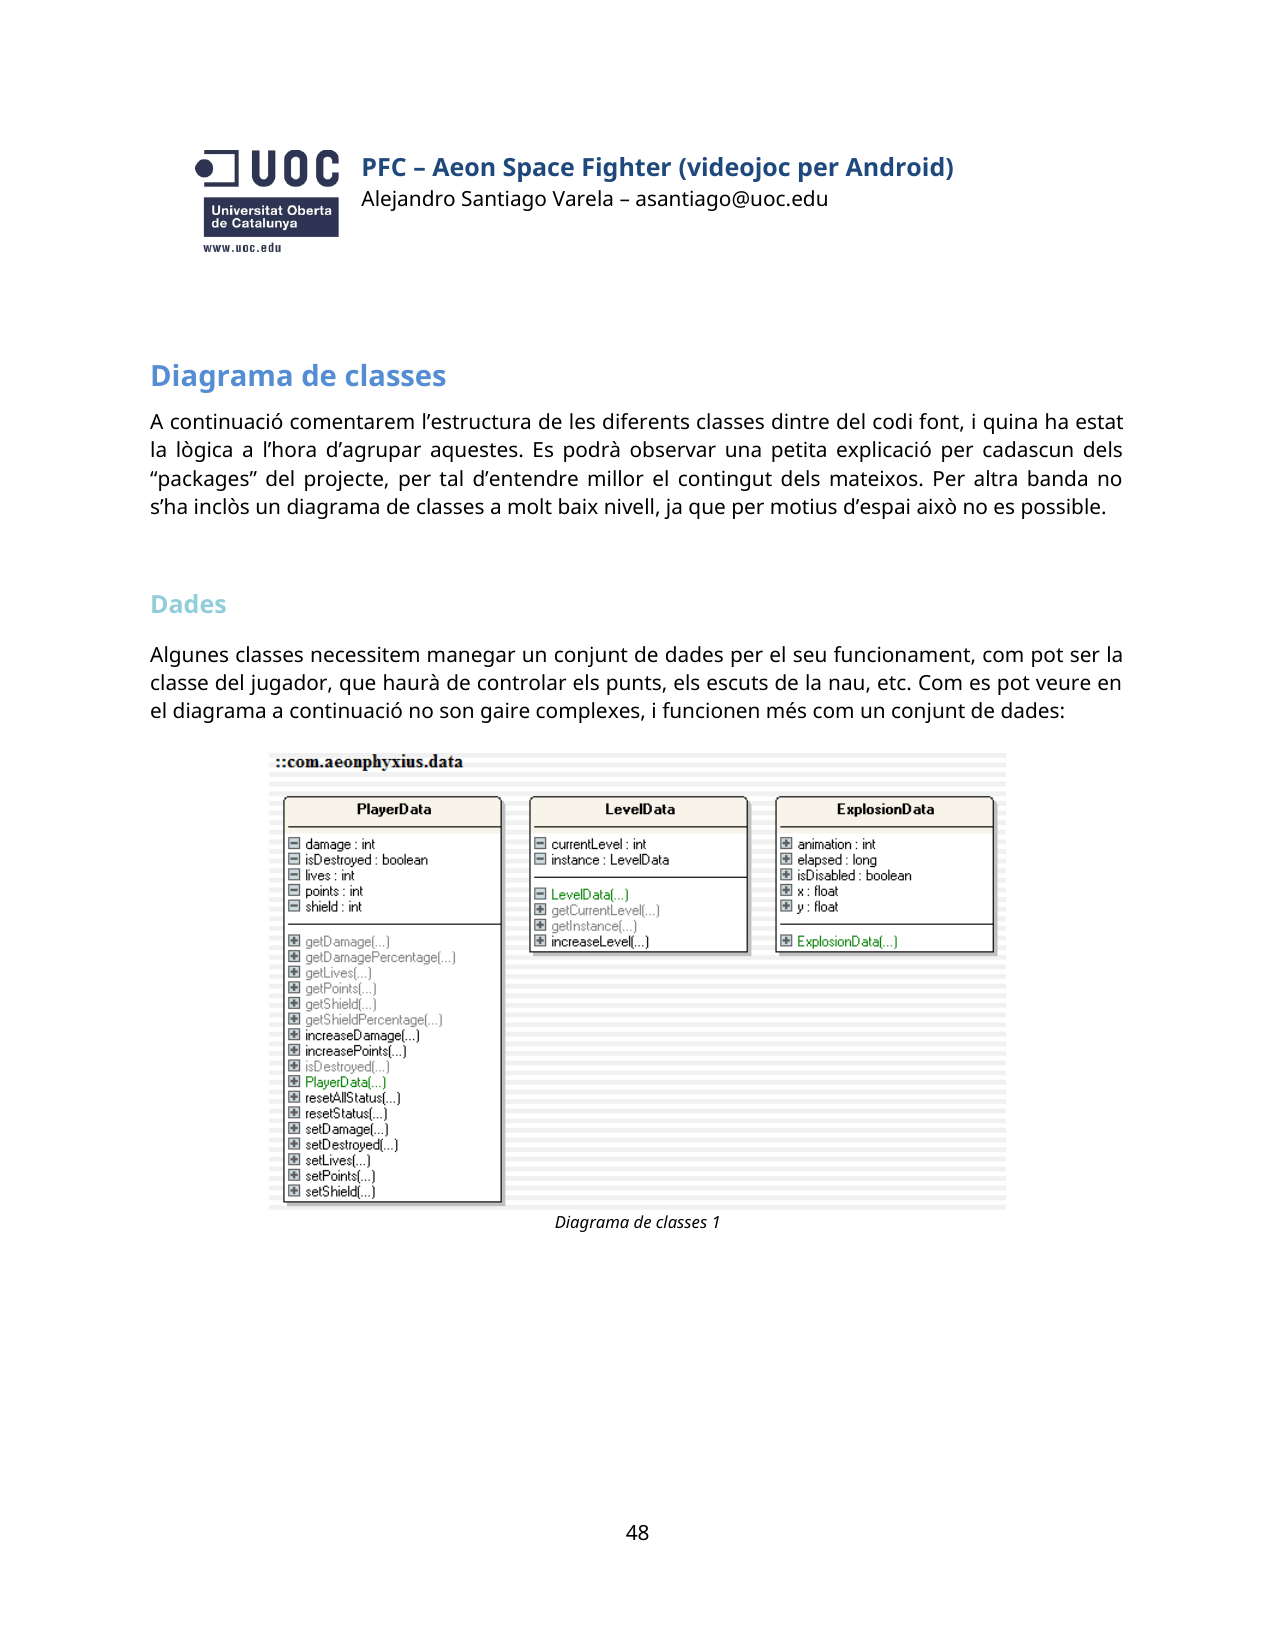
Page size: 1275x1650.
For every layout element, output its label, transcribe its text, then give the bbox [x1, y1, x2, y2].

text A continuació comentarem l’estructura de les diferents classes dintre del codi font, i quina ha estat la lògica a l’hora d’agrupar aquestes. Es podrà observar una petita explicació per cadascun dels “packages” del projecte, per tal d’entendre millor el contingut dels mateixos. Per altra banda no s’ha inclòs un diagrama de classes a molt baix nivell, ja que per motius d’espai això no es possible. [150, 407, 1125, 521]
text Algunes classes necessitem manegar un conjunt de dades per el seu funcionament, com pot ser la classe del jugador, que haurà de controlar els punts, els escuts de la nau, etc. Com es pot veure en el diagrama a continuació no son gaire complexes, i funcionen més com un conjunt de dades: [150, 640, 1125, 725]
text Diagrama de classes 1 [150, 1211, 1125, 1233]
subtitle Diagrama de classes [150, 355, 1125, 395]
picture [195, 150, 339, 252]
picture [269, 753, 1006, 1211]
subtitle Dades [150, 587, 1125, 621]
